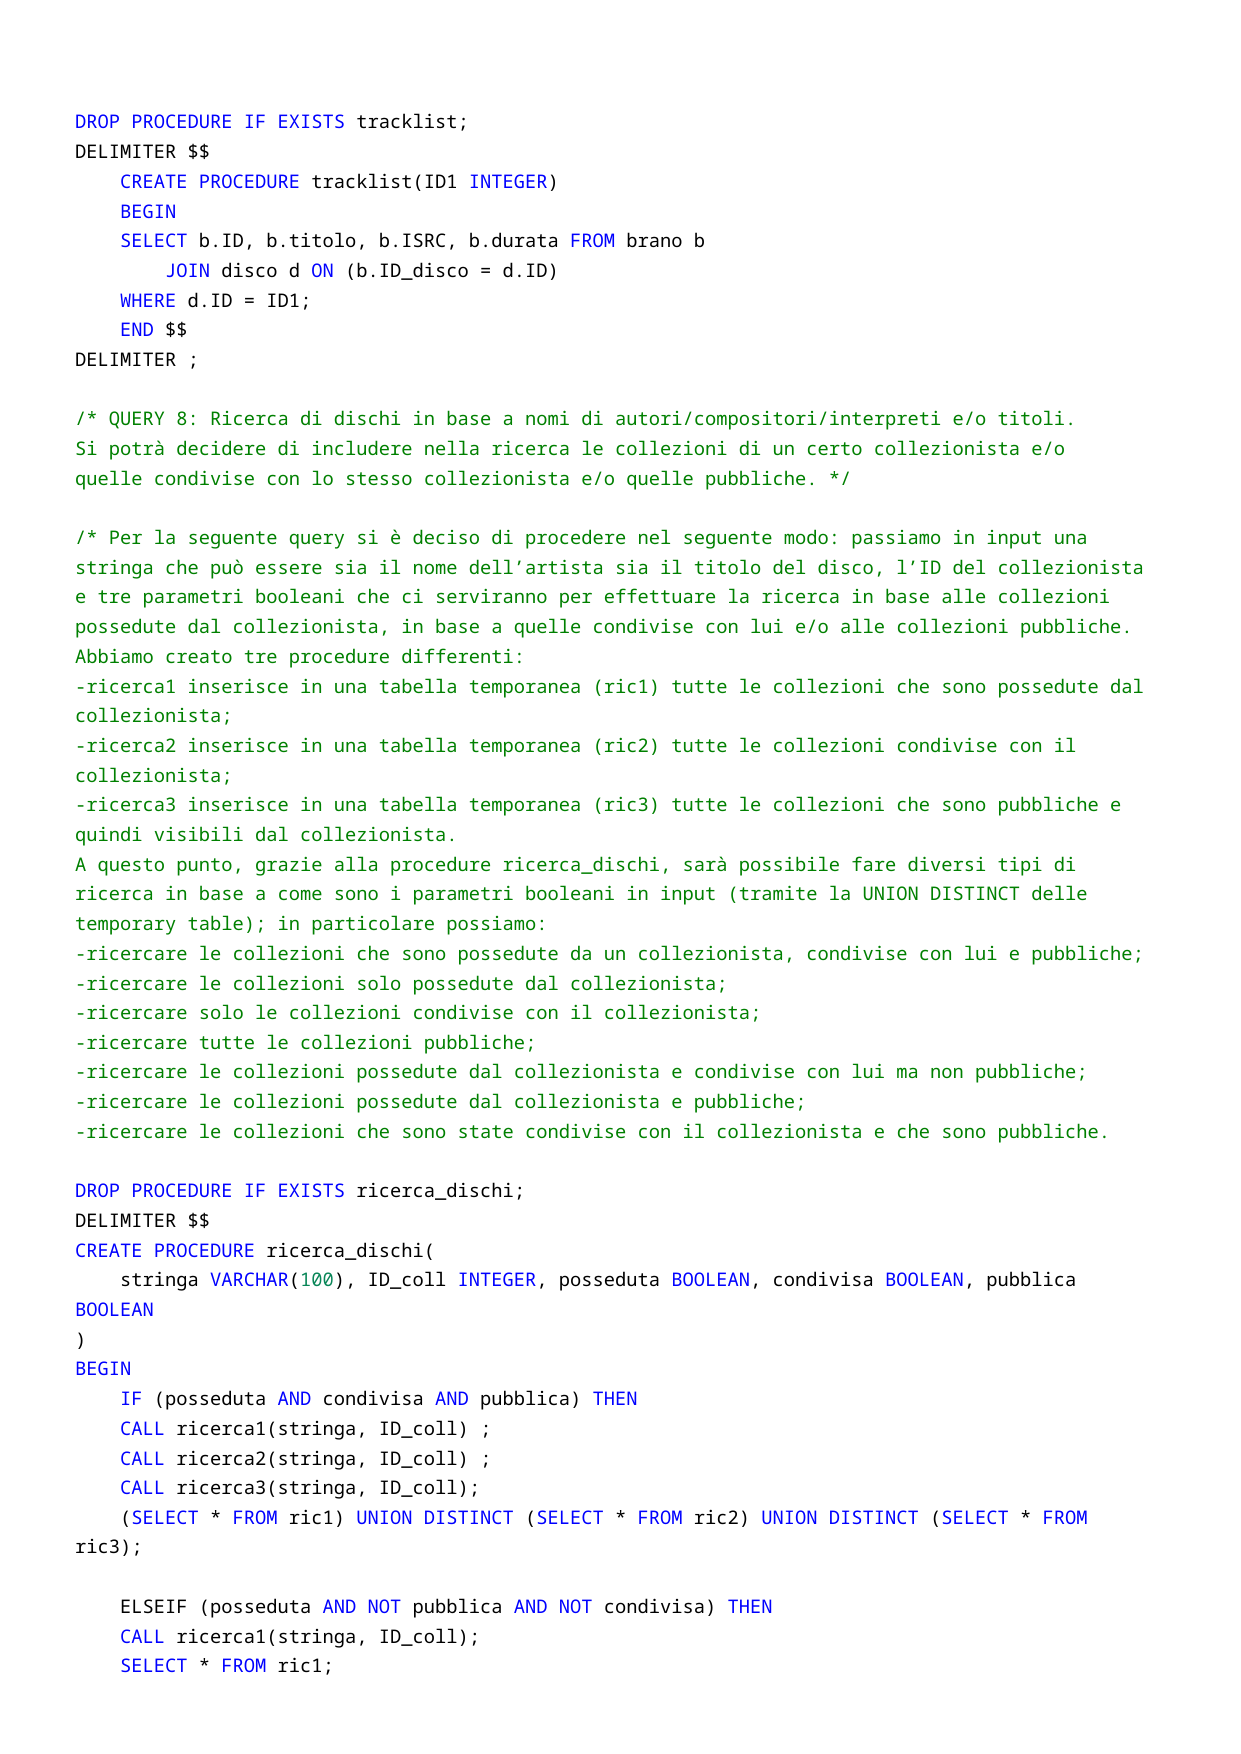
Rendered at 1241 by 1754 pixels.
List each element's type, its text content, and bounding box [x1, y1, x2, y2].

text -ricercare tutte le collezioni pubbliche; [75, 1025, 1165, 1055]
text DELIMITER ; [75, 342, 1165, 372]
text END $$ [75, 312, 1165, 342]
text -ricercare le collezioni che sono possedute da un collezionista, condivise con lui e pubbliche; [75, 936, 1165, 966]
text BEGIN [75, 1352, 1165, 1381]
text ) [75, 1322, 1165, 1352]
text DELIMITER $$ [75, 1203, 1165, 1233]
text quelle condivise con lo stesso collezionista e/o quelle pubbliche. */ [75, 461, 1165, 491]
text SELECT b.ID, b.titolo, b.ISRC, b.durata FROM brano b [75, 223, 1165, 253]
text A questo punto, grazie alla procedure ricerca_dischi, sarà possibile fare diversi tipi di ricerca in base a come sono i parametri booleani in input (tramite la UNION DISTINCT delle temporary table); in particolare possiamo: [75, 847, 1165, 936]
text -ricercare solo le collezioni condivise con il collezionista; [75, 995, 1165, 1025]
text WHERE d.ID = ID1; [75, 283, 1165, 312]
text DROP PROCEDURE IF EXISTS ricerca_dischi; [75, 1173, 1165, 1203]
text SELECT * FROM ric1; [75, 1648, 1165, 1678]
text Abbiamo creato tre procedure differenti: [75, 639, 1165, 669]
text -ricercare le collezioni possedute dal collezionista e pubbliche; [75, 1084, 1165, 1114]
text (SELECT * FROM ric1) UNION DISTINCT (SELECT * FROM ric2) UNION DISTINCT (SELECT * FROM ric3); [75, 1500, 1165, 1559]
text DROP PROCEDURE IF EXISTS tracklist; [75, 105, 1165, 134]
text Si potrà decidere di includere nella ricerca le collezioni di un certo collezionista e/o [75, 431, 1165, 461]
text ELSEIF (posseduta AND NOT pubblica AND NOT condivisa) THEN [75, 1589, 1165, 1619]
text /* Per la seguente query si è deciso di procedere nel seguente modo: passiamo in input una stringa che può essere sia il nome dell’artista sia il titolo del disco, l’ID del collezionista e tre parametri booleani che ci serviranno per effettuare la ricerca in base alle collezioni possedute dal collezionista, in base a quelle condivise con lui e/o alle collezioni pubbliche. [75, 520, 1165, 639]
text -ricercare le collezioni possedute dal collezionista e condivise con lui ma non pubbliche; [75, 1055, 1165, 1084]
text -ricerca3 inserisce in una tabella temporanea (ric3) tutte le collezioni che sono pubbliche e quindi visibili dal collezionista. [75, 787, 1165, 847]
text BEGIN [75, 194, 1165, 223]
text CALL ricerca3(stringa, ID_coll); [75, 1470, 1165, 1500]
text CALL ricerca1(stringa, ID_coll); [75, 1619, 1165, 1648]
text -ricerca2 inserisce in una tabella temporanea (ric2) tutte le collezioni condivise con il collezionista; [75, 728, 1165, 787]
text CALL ricerca2(stringa, ID_coll) ; [75, 1441, 1165, 1470]
text CREATE PROCEDURE tracklist(ID1 INTEGER) [75, 164, 1165, 194]
text DELIMITER $$ [75, 134, 1165, 164]
text CALL ricerca1(stringa, ID_coll) ; [75, 1411, 1165, 1441]
text /* QUERY 8: Ricerca di dischi in base a nomi di autori/compositori/interpreti e/o titoli. [75, 402, 1165, 431]
text -ricercare le collezioni solo possedute dal collezionista; [75, 966, 1165, 995]
text JOIN disco d ON (b.ID_disco = d.ID) [75, 253, 1165, 283]
text -ricercare le collezioni che sono state condivise con il collezionista e che sono pubbliche. [75, 1114, 1165, 1144]
text stringa VARCHAR(100), ID_coll INTEGER, posseduta BOOLEAN, condivisa BOOLEAN, pubblica BOOLEAN [75, 1262, 1165, 1322]
text CREATE PROCEDURE ricerca_dischi( [75, 1233, 1165, 1262]
text IF (posseduta AND condivisa AND pubblica) THEN [75, 1381, 1165, 1411]
text -ricerca1 inserisce in una tabella temporanea (ric1) tutte le collezioni che sono possedute dal collezionista; [75, 669, 1165, 728]
